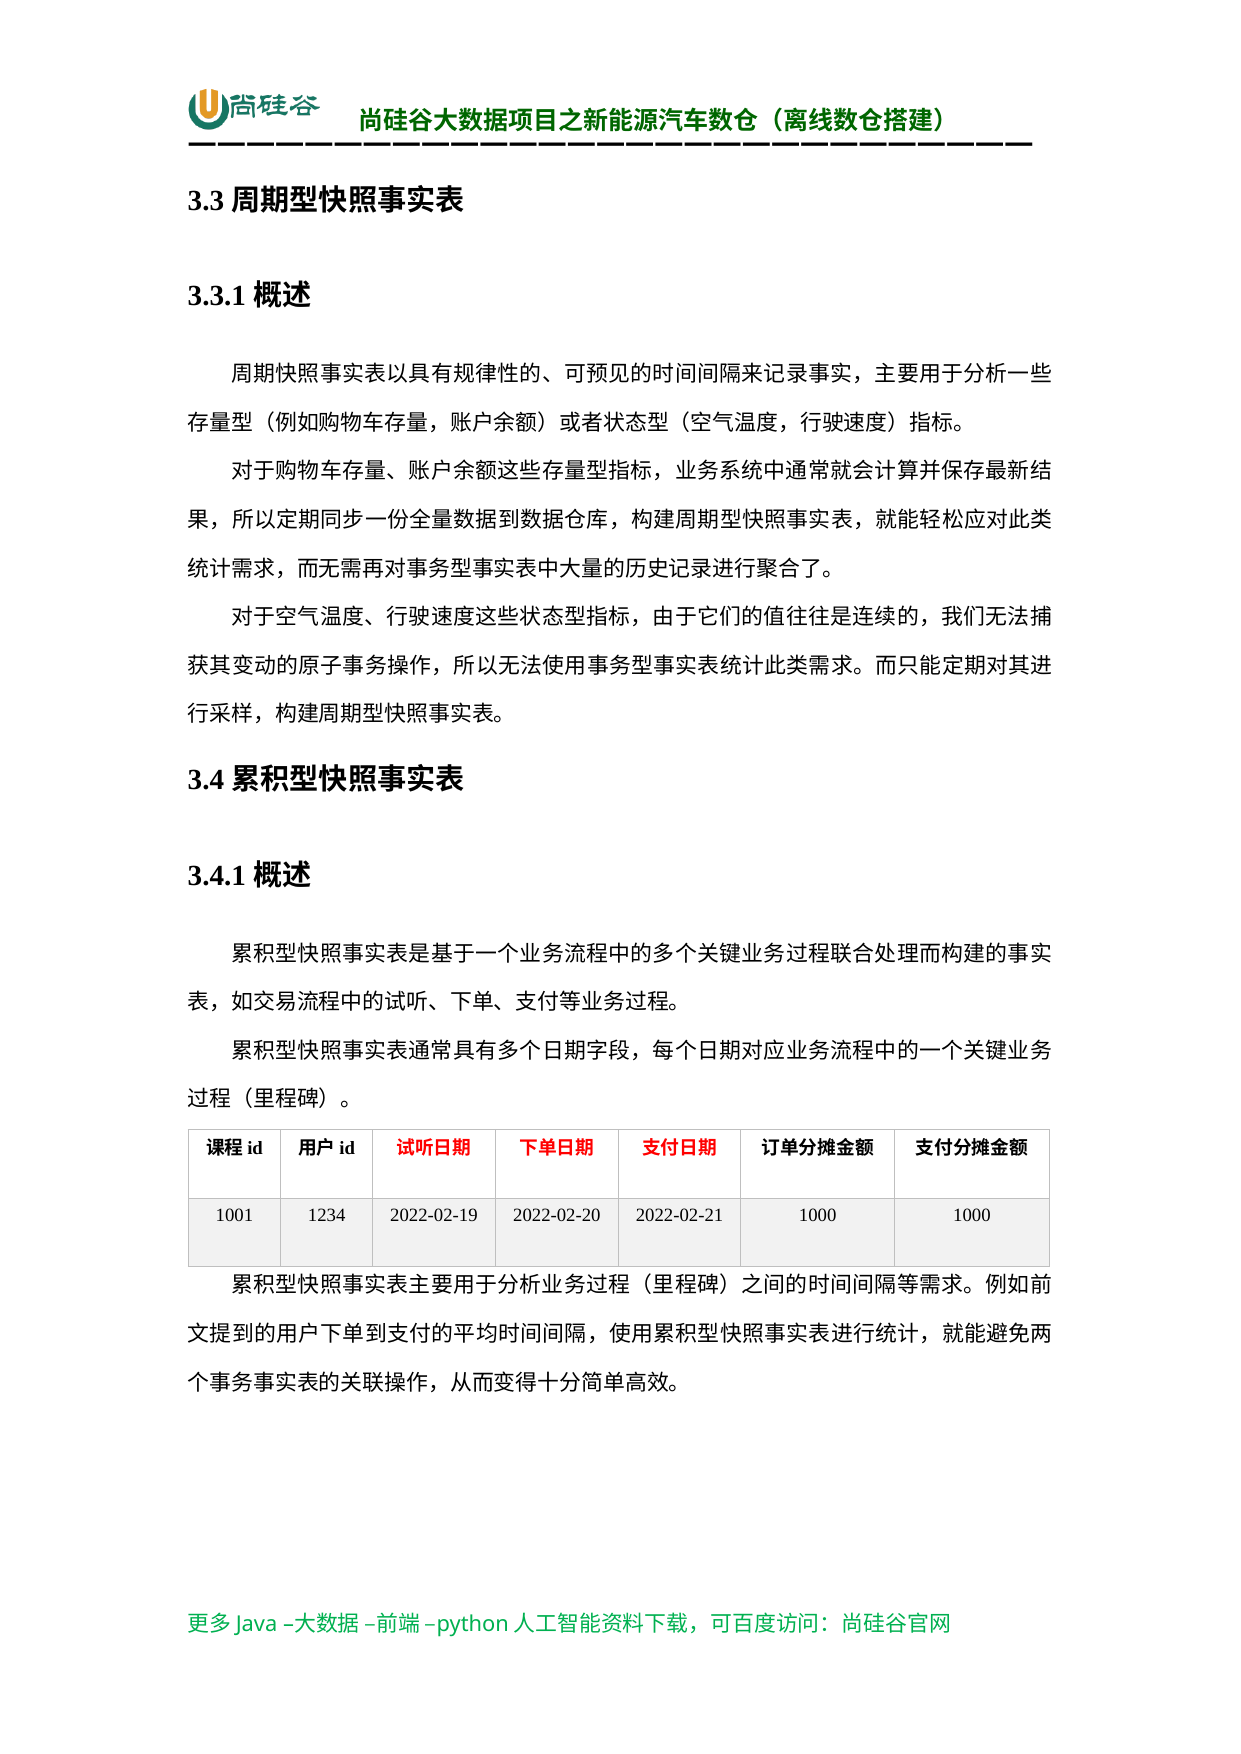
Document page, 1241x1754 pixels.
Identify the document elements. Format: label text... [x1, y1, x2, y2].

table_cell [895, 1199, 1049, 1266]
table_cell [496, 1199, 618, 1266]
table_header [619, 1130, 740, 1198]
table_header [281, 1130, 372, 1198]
text 3.3.1 概述 [187, 260, 1053, 325]
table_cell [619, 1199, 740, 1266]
text 周期快照事实表以具有规律性的、可预见的时间间隔来记录事实，主要用于分析一些存量型（例如购物车存量，账户余额）或者状态型（空气温度，行驶速度）指标。 [187, 356, 1053, 437]
text 3.4 累积型快照事实表 [187, 744, 1053, 809]
text 3.3 周期型快照事实表 [187, 165, 1053, 230]
text 对于购物车存量、账户余额这些存量型指标，业务系统中通常就会计算并保存最新结果，所以定期同步一份全量数据到数据仓库，构建周期型快照事实表，就能轻松应对此类统计需求，而无需再对事务型事实表中大量的历史记录进行聚合了。 [187, 453, 1053, 583]
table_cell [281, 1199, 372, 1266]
text 累积型快照事实表是基于一个业务流程中的多个关键业务过程联合处理而构建的事实表，如交易流程中的试听、下单、支付等业务过程。 [187, 935, 1053, 1016]
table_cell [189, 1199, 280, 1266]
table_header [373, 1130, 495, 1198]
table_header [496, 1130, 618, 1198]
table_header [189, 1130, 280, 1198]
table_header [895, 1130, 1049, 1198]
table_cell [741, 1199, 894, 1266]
text 对于空气温度、行驶速度这些状态型指标，由于它们的值往往是连续的，我们无法捕获其变动的原子事务操作，所以无法使用事务型事实表统计此类需求。而只能定期对其进行采样，构建周期型快照事实表。 [187, 598, 1053, 728]
picture [187, 88, 320, 130]
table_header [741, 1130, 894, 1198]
text 累积型快照事实表主要用于分析业务过程（里程碑）之间的时间间隔等需求。例如前文提到的用户下单到支付的平均时间间隔，使用累积型快照事实表进行统计，就能避免两个事务事实表的关联操作，从而变得十分简单高效。 [187, 1267, 1053, 1397]
text 3.4.1 概述 [187, 840, 1053, 905]
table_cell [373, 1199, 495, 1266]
text 累积型快照事实表通常具有多个日期字段，每个日期对应业务流程中的一个关键业务过程（里程碑）。 [187, 1032, 1053, 1113]
